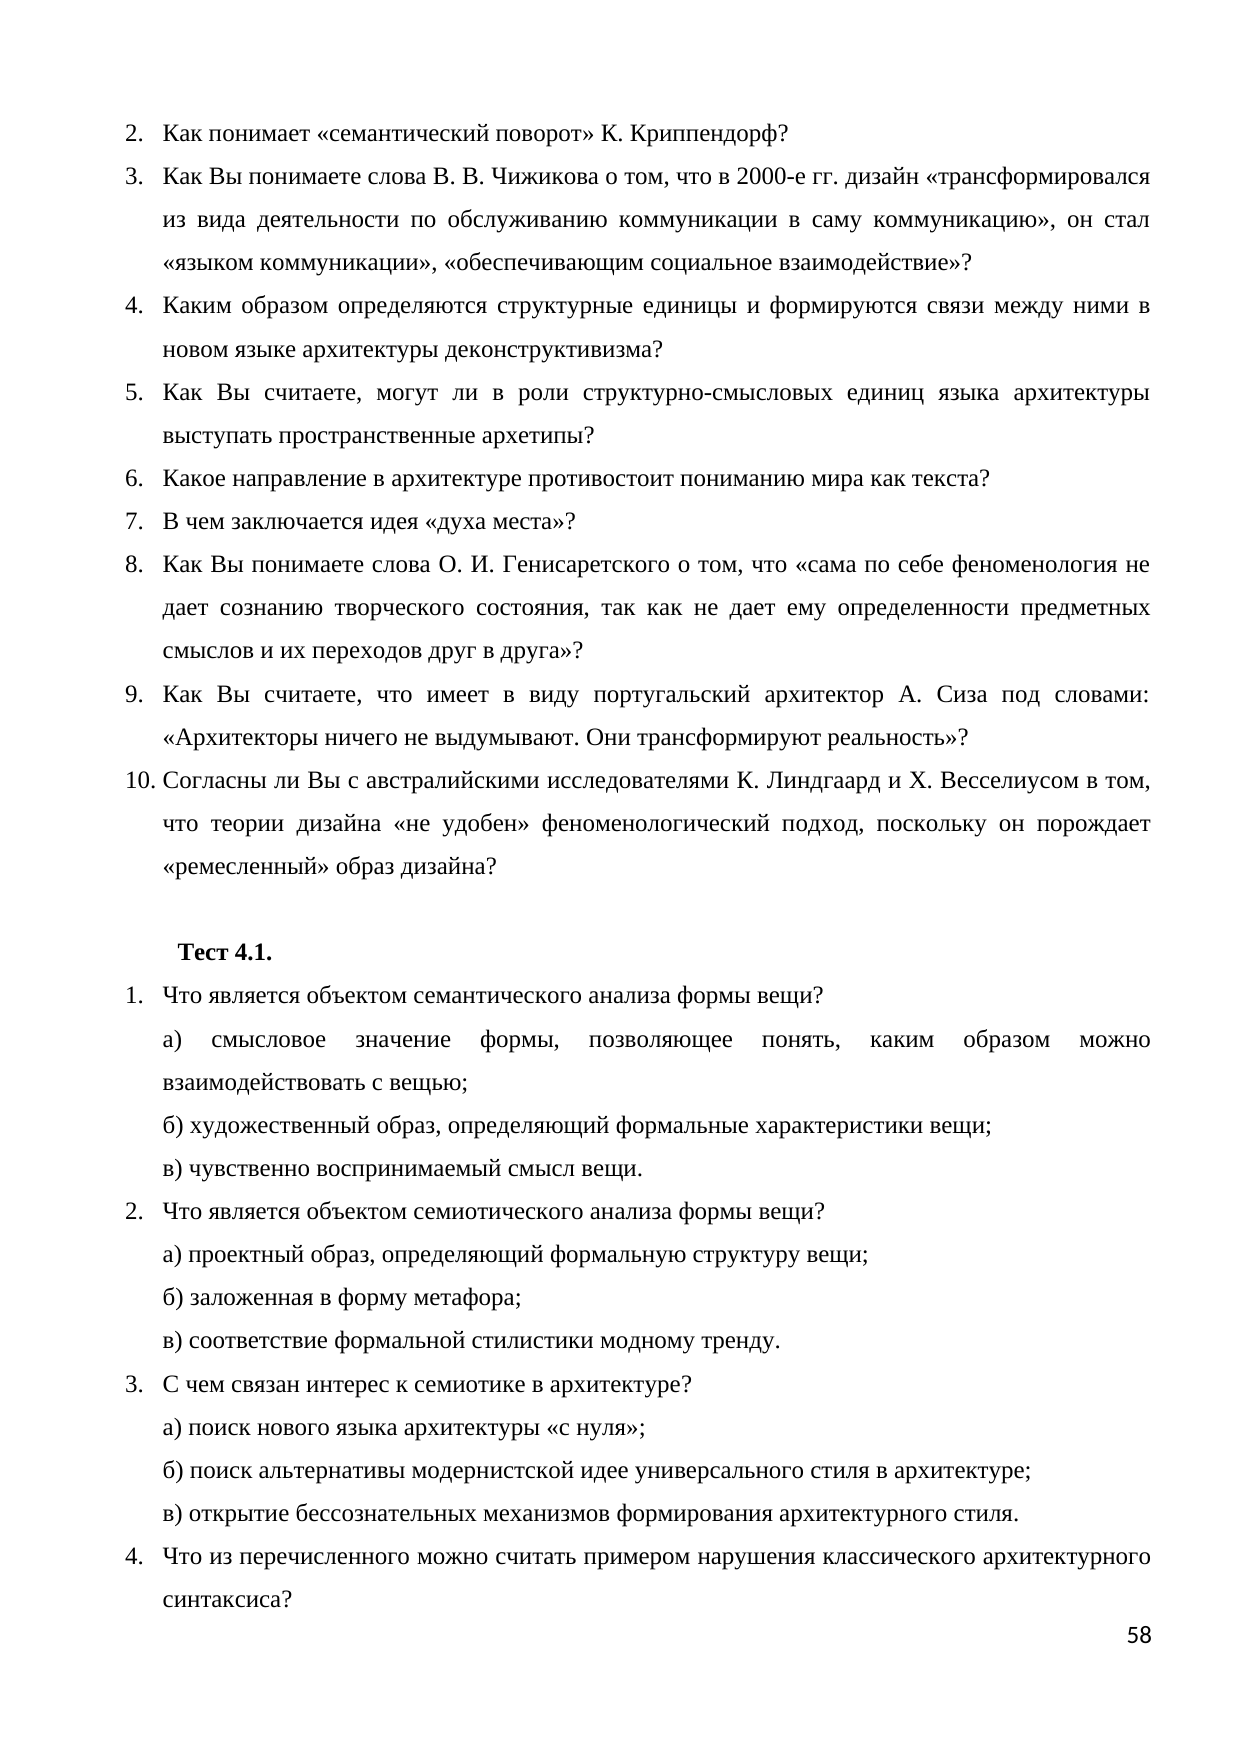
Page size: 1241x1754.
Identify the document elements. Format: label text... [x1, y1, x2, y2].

text а) поиск нового языка архитектуры «с нуля»; [162, 1412, 1152, 1441]
text в) чувственно воспринимаемый смысл вещи. [162, 1153, 1152, 1182]
list Как Вы считаете, что имеет в виду португальский архитектор А. Сиза под словами: «Архитекторы ничего не выдумывают. Они трансформируют реальность»? [125, 679, 1152, 751]
list Как Вы считаете, могут ли в роли структурно-смысловых единиц языка архитектуры выступать пространственные архетипы? [125, 377, 1152, 449]
text б) заложенная в форму метафора; [162, 1282, 1152, 1311]
list Как Вы понимаете слова О. И. Генисаретского о том, что «сама по себе феноменология не дает сознанию творческого состояния, так как не дает ему определенности предметных смыслов и их переходов друг в друга»? [125, 549, 1152, 664]
list В чем заключается идея «духа места»? [125, 506, 1152, 535]
text б) художественный образ, определяющий формальные характеристики вещи; [162, 1110, 1152, 1139]
list Каким образом определяются структурные единицы и формируются связи между ними в новом языке архитектуры деконструктивизма? [125, 291, 1152, 362]
list Как Вы понимаете слова В. В. Чижикова о том, что в 2000-е гг. дизайн «трансформировался из вида деятельности по обслуживанию коммуникации в саму коммуникацию», он стал «языком коммуникации», «обеспечивающим социальное взаимодействие»? [125, 161, 1152, 276]
text а) проектный образ, определяющий формальную структуру вещи; [162, 1239, 1152, 1268]
list Как понимает «семантический поворот» К. Криппендорф? [125, 118, 1152, 147]
text Тест 4.1. [118, 937, 1152, 966]
list Что из перечисленного можно считать примером нарушения классического архитектурного синтаксиса? [125, 1541, 1152, 1613]
list Что является объектом семиотического анализа формы вещи? [125, 1196, 1152, 1225]
text в) открытие бессознательных механизмов формирования архитектурного стиля. [162, 1498, 1152, 1527]
list Согласны ли Вы с австралийскими исследователями К. Линдгаард и Х. Весселиусом в том, что теории дизайна «не удобен» феноменологический подход, поскольку он порождает «ремесленный» образ дизайна? [125, 765, 1152, 880]
text в) соответствие формальной стилистики модному тренду. [162, 1326, 1152, 1354]
text а) смысловое значение формы, позволяющее понять, каким образом можно взаимодействовать с вещью; [162, 1024, 1152, 1096]
list Какое направление в архитектуре противостоит пониманию мира как текста? [125, 463, 1152, 492]
text б) поиск альтернативы модернистской идее универсального стиля в архитектуре; [162, 1455, 1152, 1484]
list С чем связан интерес к семиотике в архитектуре? [125, 1369, 1152, 1397]
list Что является объектом семантического анализа формы вещи? [125, 981, 1152, 1009]
